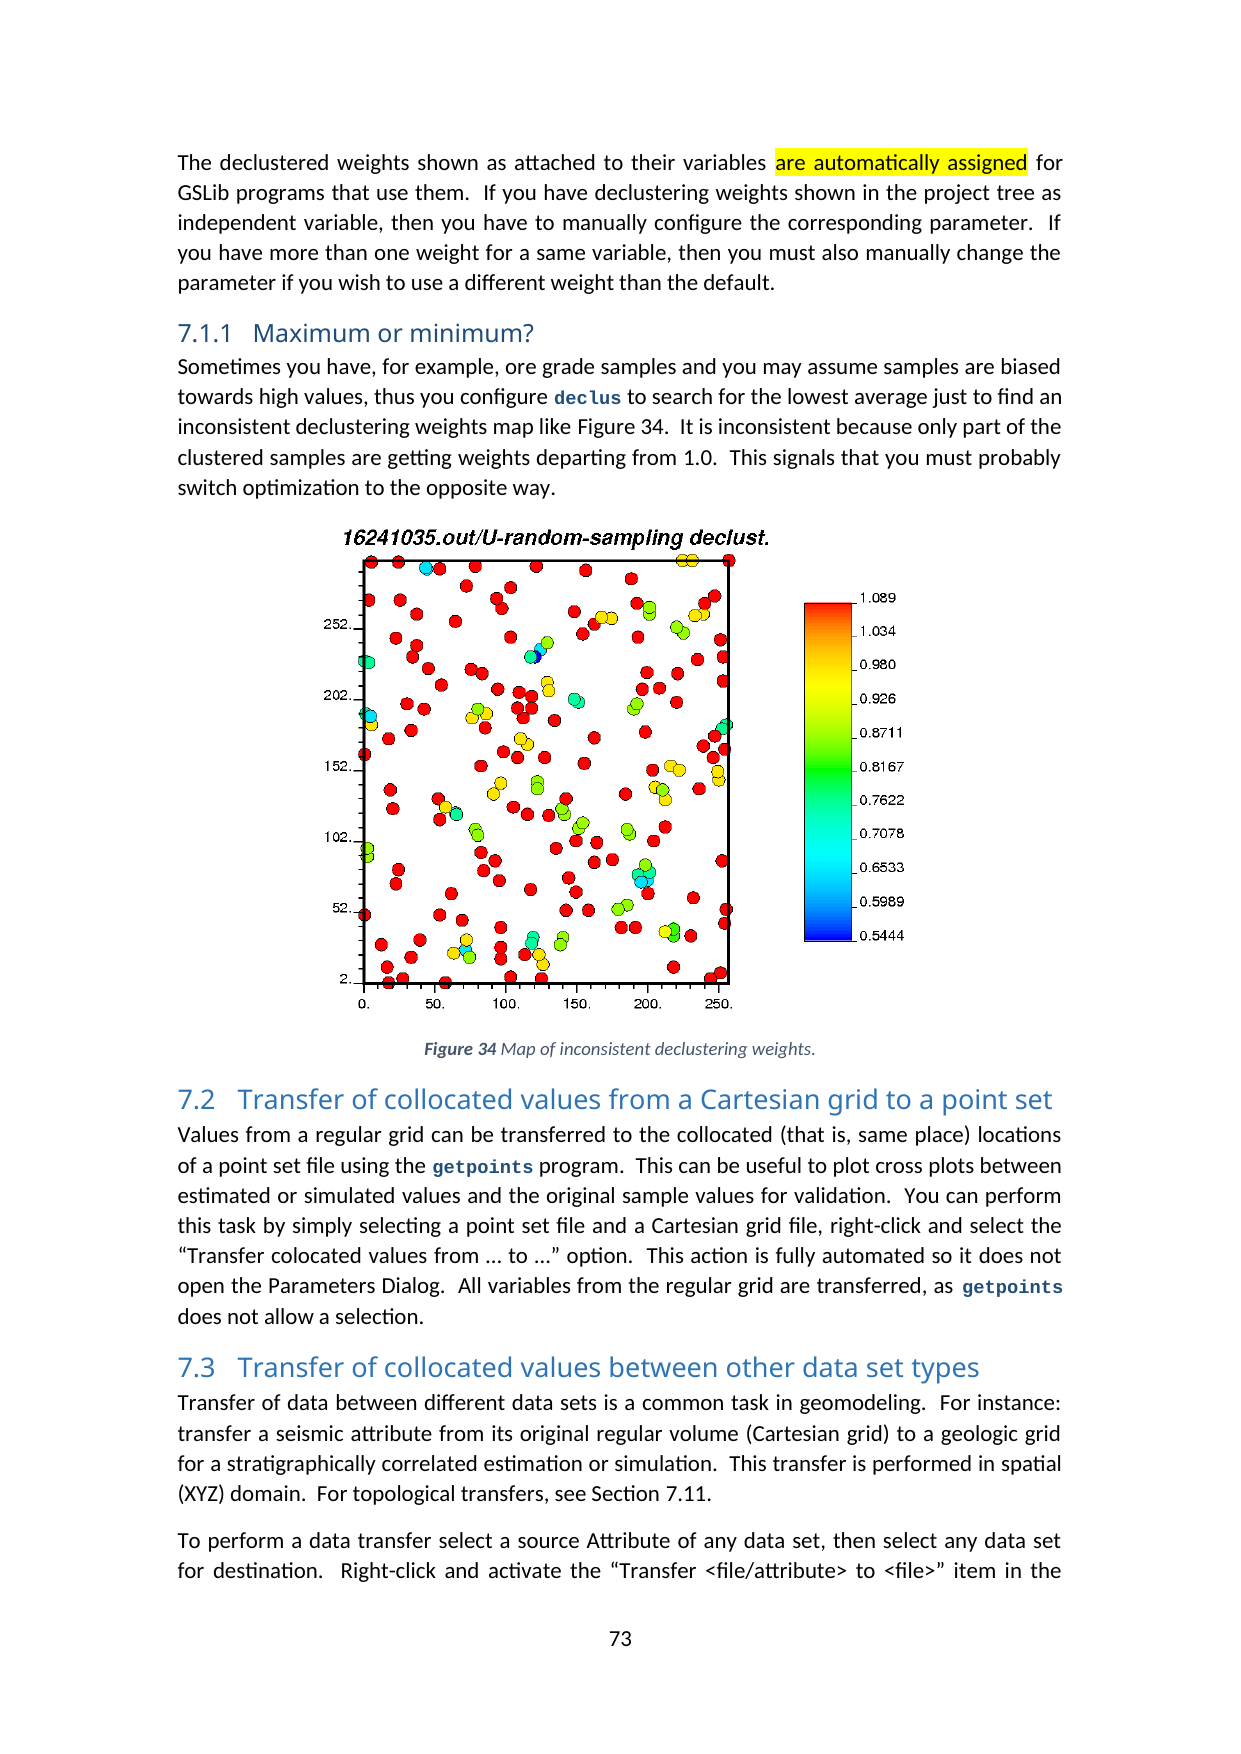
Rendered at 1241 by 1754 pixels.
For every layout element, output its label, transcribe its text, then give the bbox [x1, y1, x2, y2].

subtitle Transfer of collocated values from a Cartesian grid to a point set [177, 1081, 1063, 1118]
picture [314, 519, 926, 1019]
text Figure 34 Map of inconsistent declustering weights. [177, 1037, 1063, 1060]
text Values from a regular grid can be transferred to the collocated (that is, same place) locations of a point set file using the getpoints program. This can be useful to plot cross plots between estimated or simulated values and the original sample values for validation. You can perform this task by simply selecting a point set file and a Cartesian grid file, right-click and select the “Transfer colocated values from … to …” option. This action is fully automated so it does not open the Parameters Dialog. All variables from the regular grid are transferred, as getpoints does not allow a selection. [177, 1121, 1063, 1330]
subtitle Maximum or minimum? [177, 315, 1063, 349]
text The declustered weights shown as attached to their variables are automatically assigned for GSLib programs that use them. If you have declustering weights shown in the project tree as independent variable, then you have to manually configure the corresponding parameter. If you have more than one weight for a same variable, then you must also manually change the parameter if you wish to use a different weight than the default. [177, 148, 1063, 296]
subtitle Transfer of collocated values between other data set types [177, 1349, 1063, 1386]
text Sometimes you have, for example, ore grade samples and you may assume samples are biased towards high values, thus you configure declus to search for the lowest average just to find an inconsistent declustering weights map like Figure 34. It is inconsistent because only part of the clustered samples are getting weights departing from 1.0. This signals that you must probably switch optimization to the opposite way. [177, 352, 1063, 501]
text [177, 1526, 1063, 1584]
text Transfer of data between different data sets is a common task in geomodeling. For instance: transfer a seismic attribute from its original regular volume (Cartesian grid) to a geologic grid for a stratigraphically correlated estimation or simulation. This transfer is performed in spatial (XYZ) domain. For topological transfers, see Section 7.11. [177, 1388, 1063, 1507]
